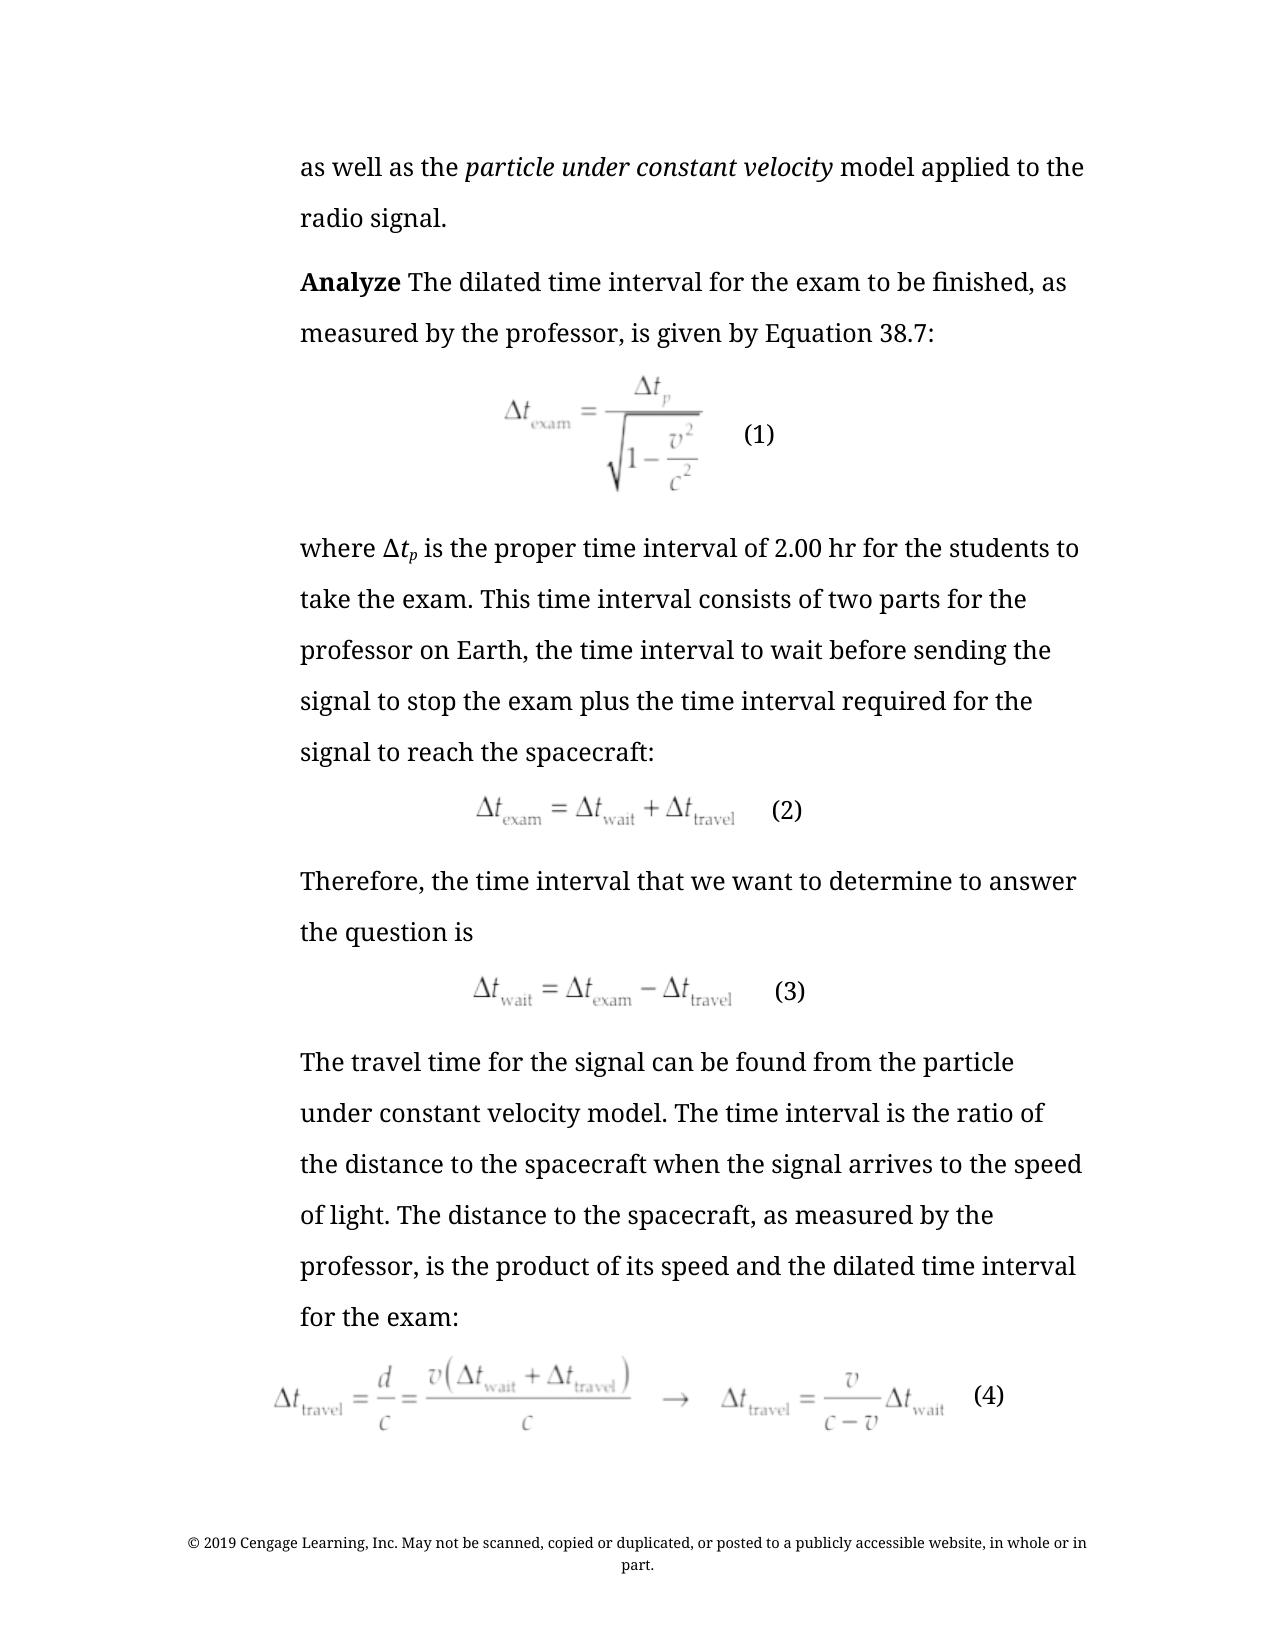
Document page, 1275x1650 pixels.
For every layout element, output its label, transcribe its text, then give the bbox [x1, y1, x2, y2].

text The travel time for the signal can be found from the particle under constant velocity model. The time interval is the ratio of the distance to the spacecraft when the signal arrives to the speed of light. The distance to the spacecraft, as measured by the professor, is the product of its speed and the dilated time interval for the exam: [300, 1044, 1087, 1334]
text Therefore, the time interval that we want to determine to answer the question is [300, 864, 1087, 949]
text (4) [187, 1351, 1087, 1439]
text (3) [187, 966, 1087, 1015]
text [300, 150, 1087, 235]
text (2) [187, 785, 1087, 834]
text (1) [187, 367, 1087, 501]
text Analyze The dilated time interval for the exam to be finished, as measured by the professor, is given by Equation 38.7: [300, 264, 1087, 350]
text where ∆tp is the proper time interval of 2.00 hr for the students to take the exam. This time interval consists of two parts for the professor on Earth, the time interval to wait before sending the signal to stop the exam plus the time interval required for the signal to reach the spacecraft: [300, 530, 1087, 768]
